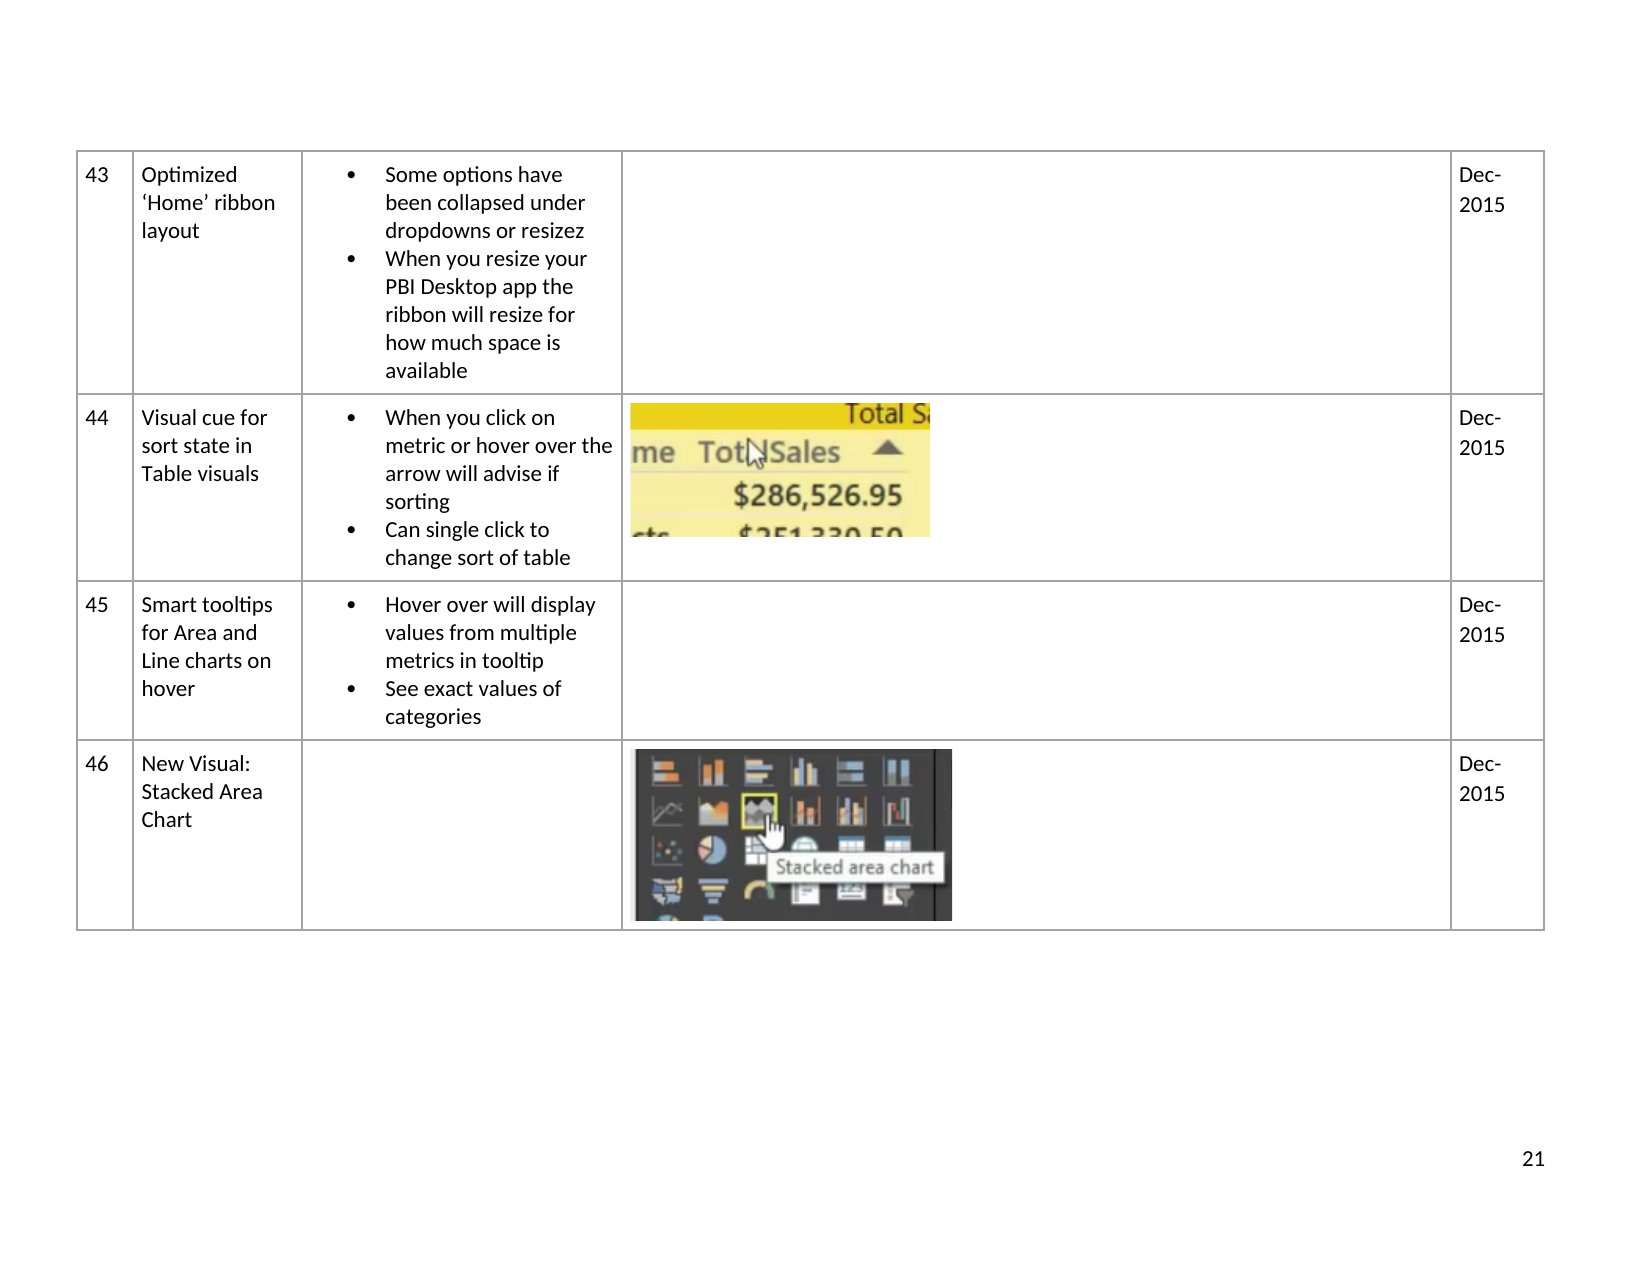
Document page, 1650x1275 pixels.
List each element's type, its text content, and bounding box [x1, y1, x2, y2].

table_cell Hover over will display values from multiple metrics in tooltip See exact values of categories [303, 582, 621, 739]
table_cell Smart tooltips for Area and Line charts on hover [134, 582, 301, 739]
table_cell [623, 152, 1450, 393]
table_cell [303, 741, 621, 929]
picture [630, 403, 931, 537]
table_cell [623, 582, 1450, 739]
table_cell New Visual: Stacked Area Chart [134, 741, 301, 929]
table_cell Optimized ‘Home’ ribbon layout [134, 152, 301, 393]
table_cell Dec-2015 [1452, 582, 1543, 739]
table_cell [623, 741, 1450, 929]
table_cell 43 [78, 152, 132, 393]
table_cell Dec-2015 [1452, 741, 1543, 929]
picture [630, 749, 953, 921]
table_cell [623, 395, 1450, 580]
table_cell Dec-2015 [1452, 395, 1543, 580]
table_cell 44 [78, 395, 132, 580]
table_cell Visual cue for sort state in Table visuals [134, 395, 301, 580]
table_cell Dec-2015 [1452, 152, 1543, 393]
table_cell Some options have been collapsed under dropdowns or resizez When you resize your PBI Desktop app the ribbon will resize for how much space is available [303, 152, 621, 393]
table_cell 46 [78, 741, 132, 929]
table_cell 45 [78, 582, 132, 739]
table_cell When you click on metric or hover over the arrow will advise if sorting Can single click to change sort of table [303, 395, 621, 580]
